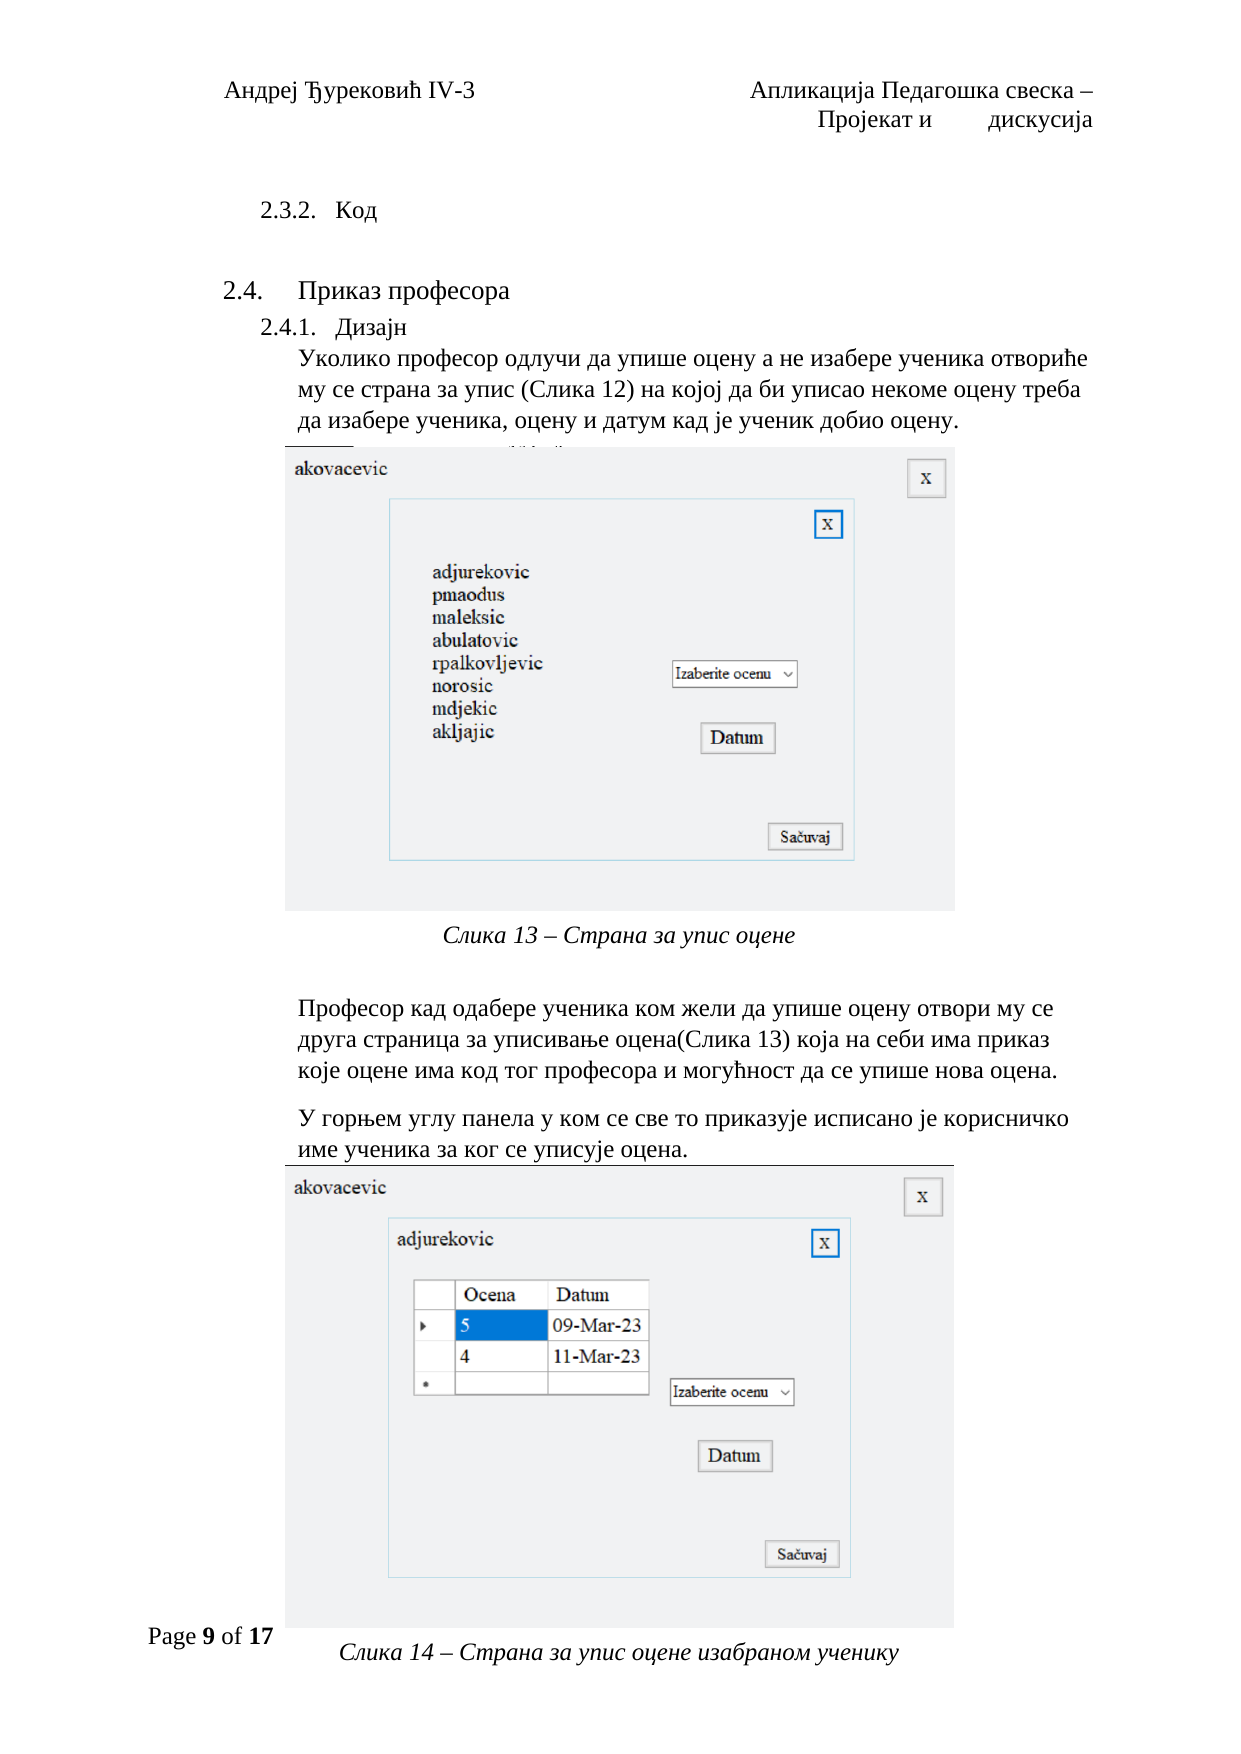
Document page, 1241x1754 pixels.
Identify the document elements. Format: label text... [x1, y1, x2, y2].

picture [285, 1165, 954, 1628]
subtitle Дизајн [260, 312, 1093, 341]
subtitle Приказ професора [223, 274, 1093, 305]
text Уколико професор одлучи да упише оцену а не изабере ученика отвориће му се страна за упис (Слика 12) на којој да би уписао некоме оцену треба да изабере ученика, оцену и датум кад је ученик добио оцену. [298, 343, 1093, 434]
picture [285, 446, 955, 911]
subtitle Код [260, 195, 1093, 224]
text У горњем углу панела у ком се све то приказује исписано је корисничко име ученика за ког се уписује оцена. [298, 1103, 1093, 1162]
